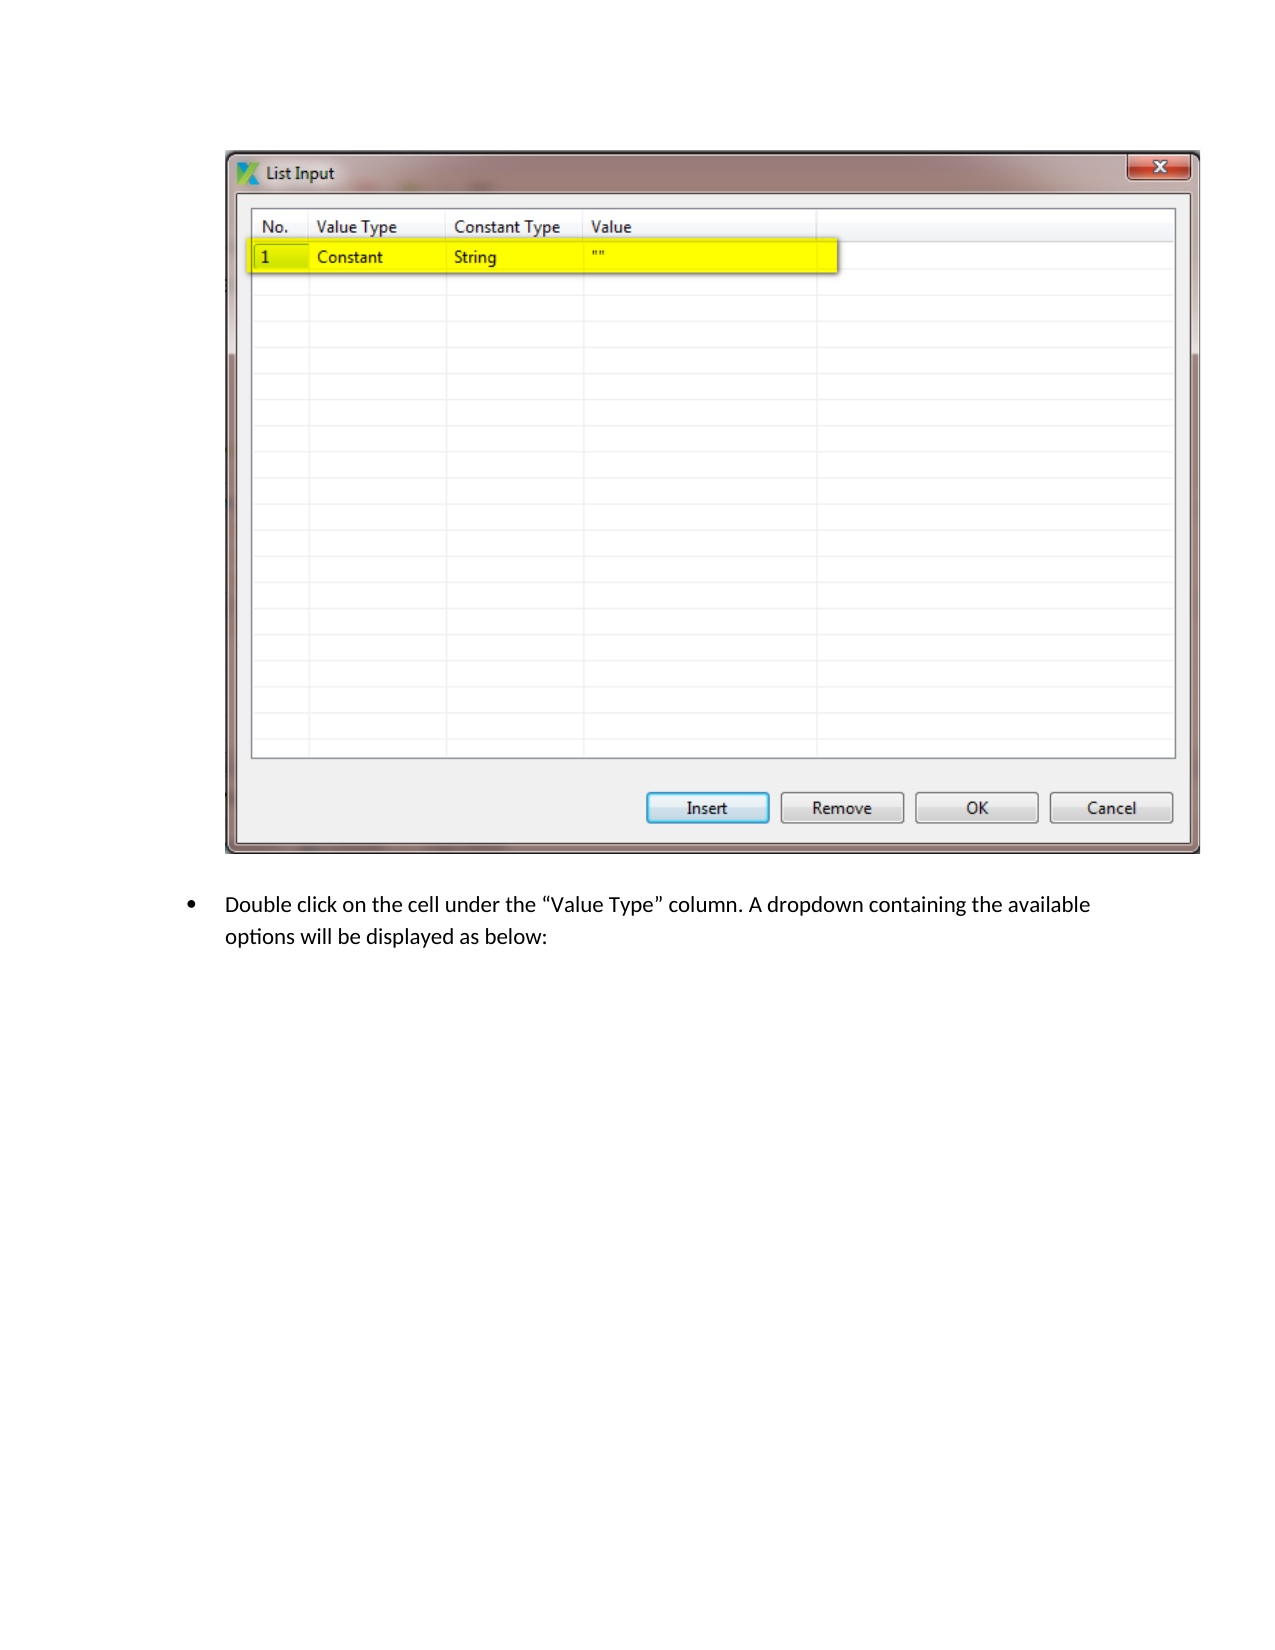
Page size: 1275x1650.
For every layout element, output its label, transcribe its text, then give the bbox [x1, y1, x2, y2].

list Double click on the cell under the “Value Type” column. A dropdown containing the available options will be displayed as below: [187, 890, 1125, 950]
picture [225, 150, 1200, 854]
